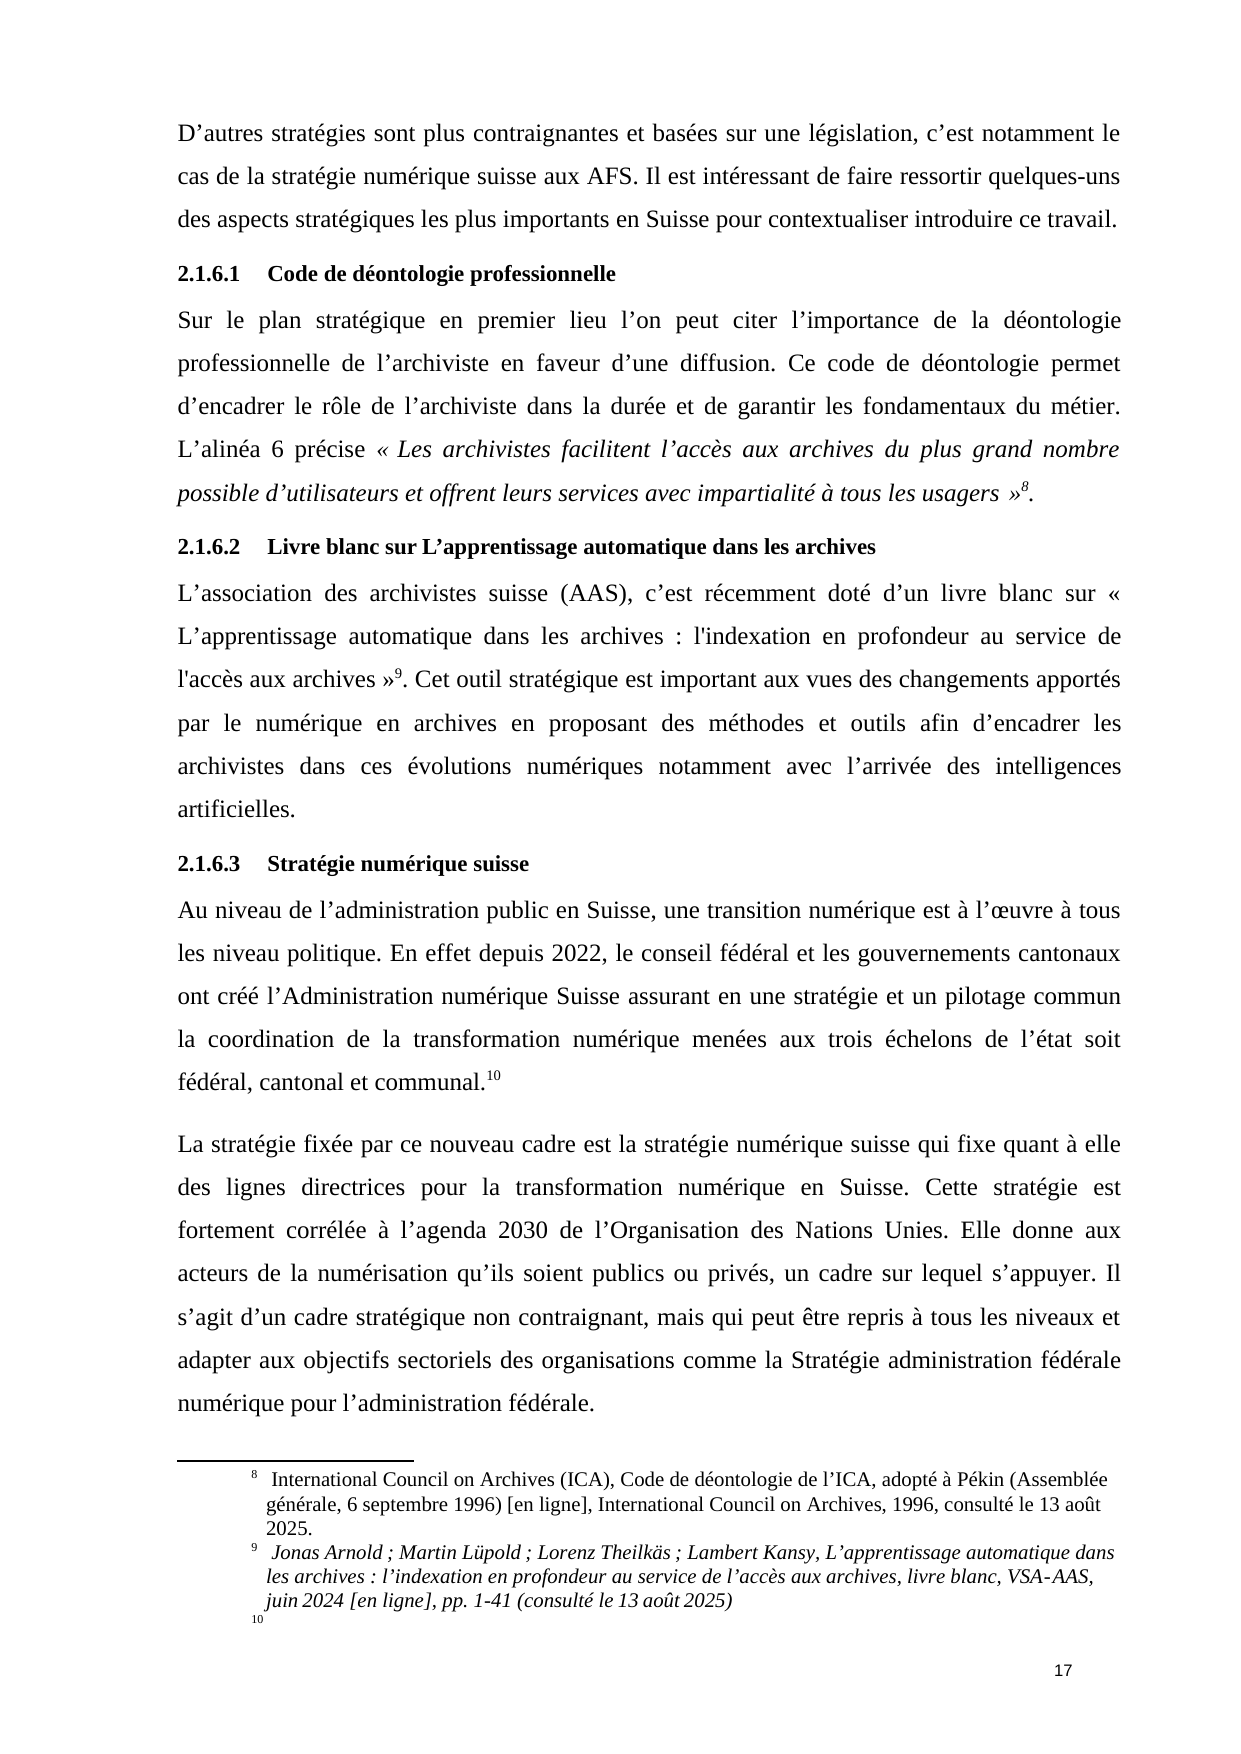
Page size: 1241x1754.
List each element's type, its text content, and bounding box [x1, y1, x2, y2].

text Sur le plan stratégique en premier lieu l’on peut citer l’importance de la déontologie professionnelle de l’archiviste en faveur d’une diffusion. Ce code de déontologie permet d’encadrer le rôle de l’archiviste dans la durée et de garantir les fondamentaux du métier. L’alinéa 6 précise « Les archivistes facilitent l’accès aux archives du plus grand nombre possible d’utilisateurs et offrent leurs services avec impartialité à tous les usagers ». [177, 305, 1122, 506]
text D’autres stratégies sont plus contraignantes et basées sur une législation, c’est notamment le cas de la stratégie numérique suisse aux AFS. Il est intéressant de faire ressortir quelques-uns des aspects stratégiques les plus importants en Suisse pour contextualiser introduire ce travail. [177, 118, 1122, 233]
text Au niveau de l’administration public en Suisse, une transition numérique est à l’œuvre à tous les niveau politique. En effet depuis 2022, le conseil fédéral et les gouvernements cantonaux ont créé l’Administration numérique Suisse assurant en une stratégie et un pilotage commun la coordination de la transformation numérique menées aux trois échelons de l’état soit fédéral, cantonal et communal. [177, 895, 1122, 1096]
text La stratégie fixée par ce nouveau cadre est la stratégie numérique suisse qui fixe quant à elle des lignes directrices pour la transformation numérique en Suisse. Cette stratégie est fortement corrélée à l’agenda 2030 de l’Organisation des Nations Unies. Elle donne aux acteurs de la numérisation qu’ils soient publics ou privés, un cadre sur lequel s’appuyer. Il s’agit d’un cadre stratégique non contraignant, mais qui peut être repris à tous les niveaux et adapter aux objectifs sectoriels des organisations comme la Stratégie administration fédérale numérique pour l’administration fédérale. [177, 1129, 1122, 1417]
subtitle Livre blanc sur L’apprentissage automatique dans les archives [177, 533, 1122, 559]
text L’association des archivistes suisse (AAS), c’est récemment doté d’un livre blanc sur « L’apprentissage automatique dans les archives : l'indexation en profondeur au service de l'accès aux archives ». Cet outil stratégique est important aux vues des changements apportés par le numérique en archives en proposant des méthodes et outils afin d’encadrer les archivistes dans ces évolutions numériques notamment avec l’arrivée des intelligences artificielles. [177, 578, 1122, 823]
subtitle Stratégie numérique suisse [177, 849, 1122, 876]
subtitle Code de déontologie professionnelle [177, 260, 1122, 286]
